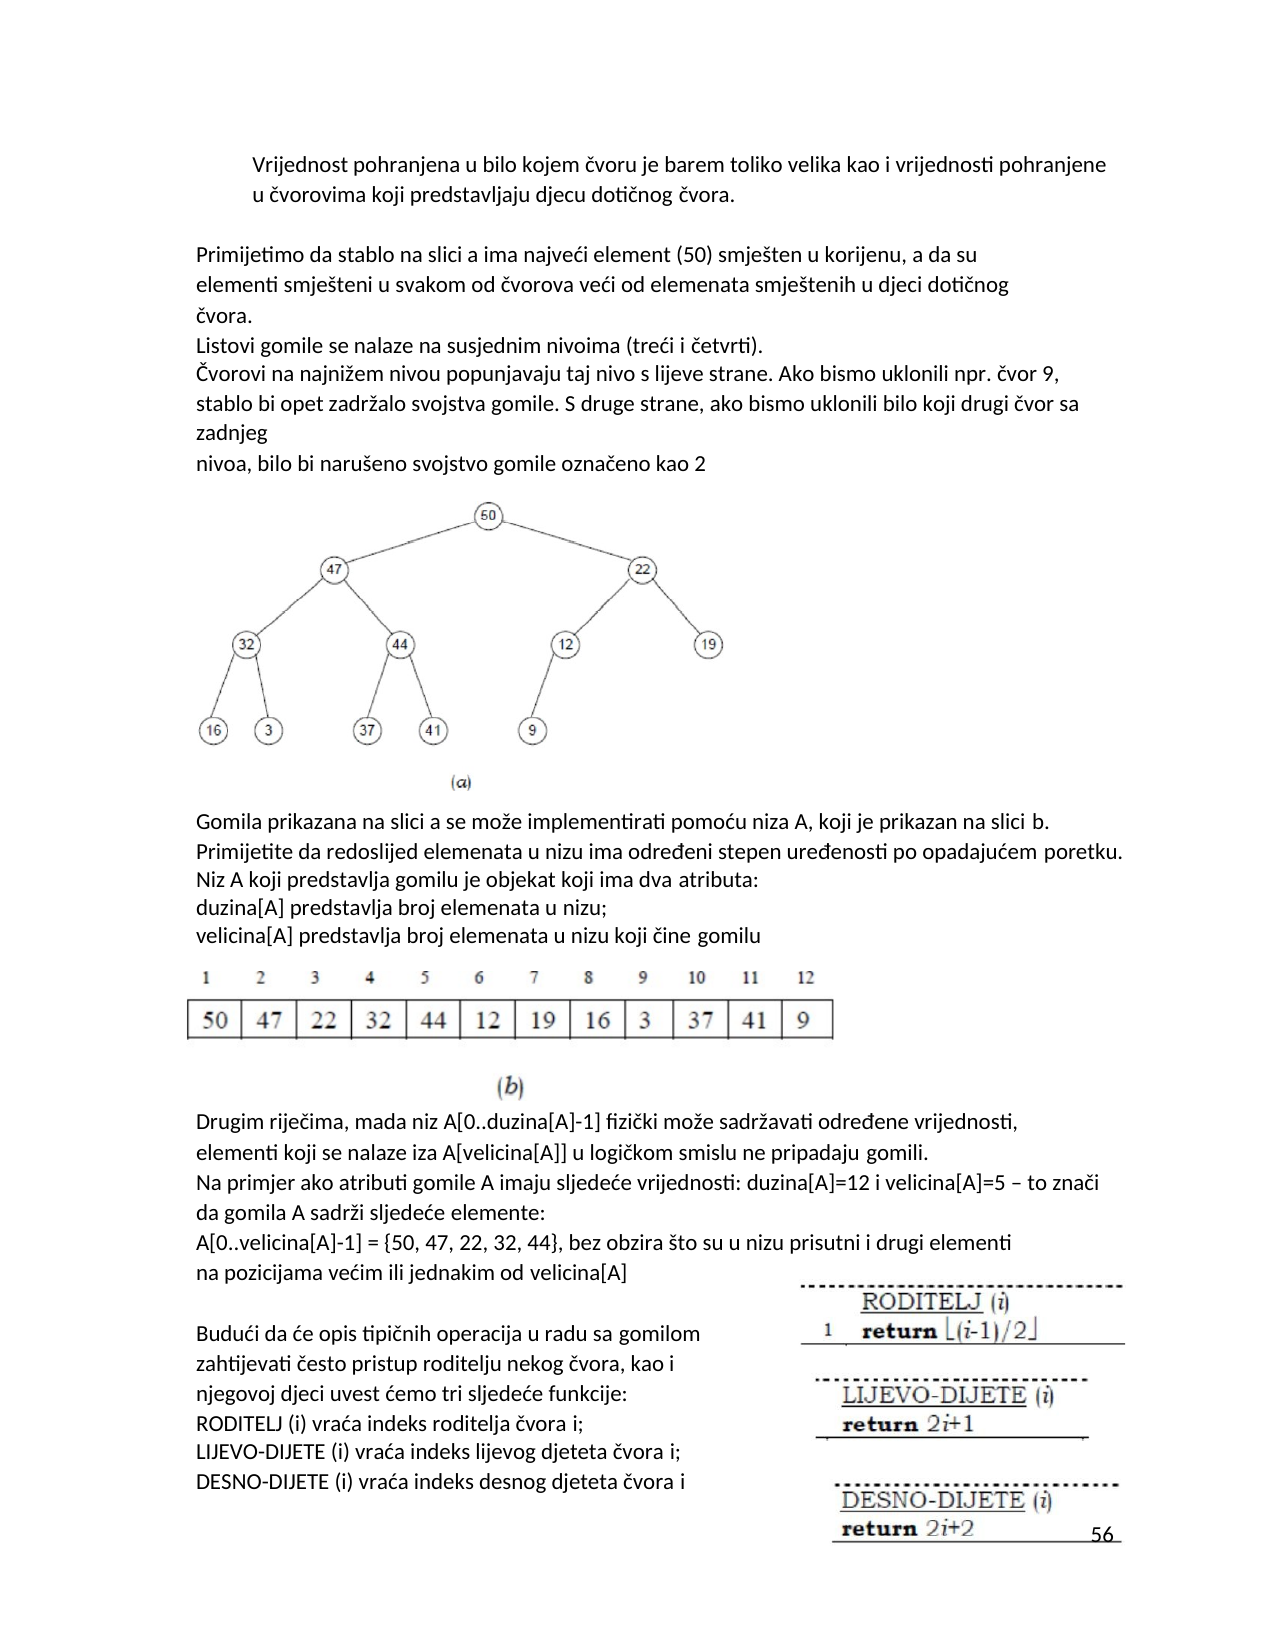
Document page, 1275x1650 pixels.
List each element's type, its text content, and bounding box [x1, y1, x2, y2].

text duzina[A] predstavlja broj elemenata u nizu; [196, 893, 1137, 921]
text Primijetite da redoslijed elemenata u nizu ima određeni stepen uređenosti po opadajućem poretku. [196, 837, 1137, 865]
text LIJEVO-DIJETE (i) vraća indeks lijevog djeteta čvora i; [196, 1437, 1137, 1466]
picture [197, 501, 724, 791]
text velicina[A] predstavlja broj elemenata u nizu koji čine gomilu [196, 921, 1137, 949]
text Listovi gomile se nalaze na susjednim nivoima (treći i četvrti). [196, 331, 1137, 359]
text Budući da će opis tipičnih operacija u radu sa gomilom [196, 1319, 1137, 1347]
picture [798, 1347, 1125, 1409]
text Čvorovi na najnižem nivou popunjavaju taj nivo s lijeve strane. Ako bismo uklonili npr. čvor 9, stablo bi opet zadržalo svojstva gomile. S druge strane, ako bismo uklonili bilo koji drugi čvor sa zadnjeg [196, 359, 1115, 447]
text Niz A koji predstavlja gomilu je objekat koji ima dva atributa: [196, 865, 1137, 893]
text Vrijednost pohranjena u bilo kojem čvoru je barem toliko velika kao i vrijednosti pohranjene u čvorovima koji predstavljaju djecu dotičnog čvora. [252, 150, 1119, 208]
text Primijetimo da stablo na slici a ima najveći element (50) smješten u korijenu, a da su elementi smješteni u svakom od čvorova veći od elemenata smještenih u djeci dotičnog čvora. [196, 240, 1059, 329]
text nivoa, bilo bi narušeno svojstvo gomile označeno kao 2 [196, 449, 1137, 477]
picture [798, 1279, 1125, 1319]
text zahtijevati često pristup roditelju nekog čvora, kao i njegovoj djeci uvest ćemo tri sljedeće funkcije: [196, 1349, 754, 1407]
text A[0..velicina[A]-1] = {50, 47, 22, 32, 44}, bez obzira što su u nizu prisutni i drugi elementi na pozicijama većim ili jednakim od velicina[A] [196, 1228, 1034, 1287]
picture [798, 1496, 1125, 1546]
text DESNO-DIJETE (i) vraća indeks desnog djeteta čvora i [196, 1467, 1137, 1496]
picture [186, 971, 834, 1101]
text RODITELJ (i) vraća indeks roditelja čvora i; [196, 1409, 1137, 1437]
text Na primjer ako atributi gomile A imaju sljedeće vrijednosti: duzina[A]=12 i velicina[A]=5 – to znači da gomila A sadrži sljedeće elemente: [196, 1168, 1122, 1226]
